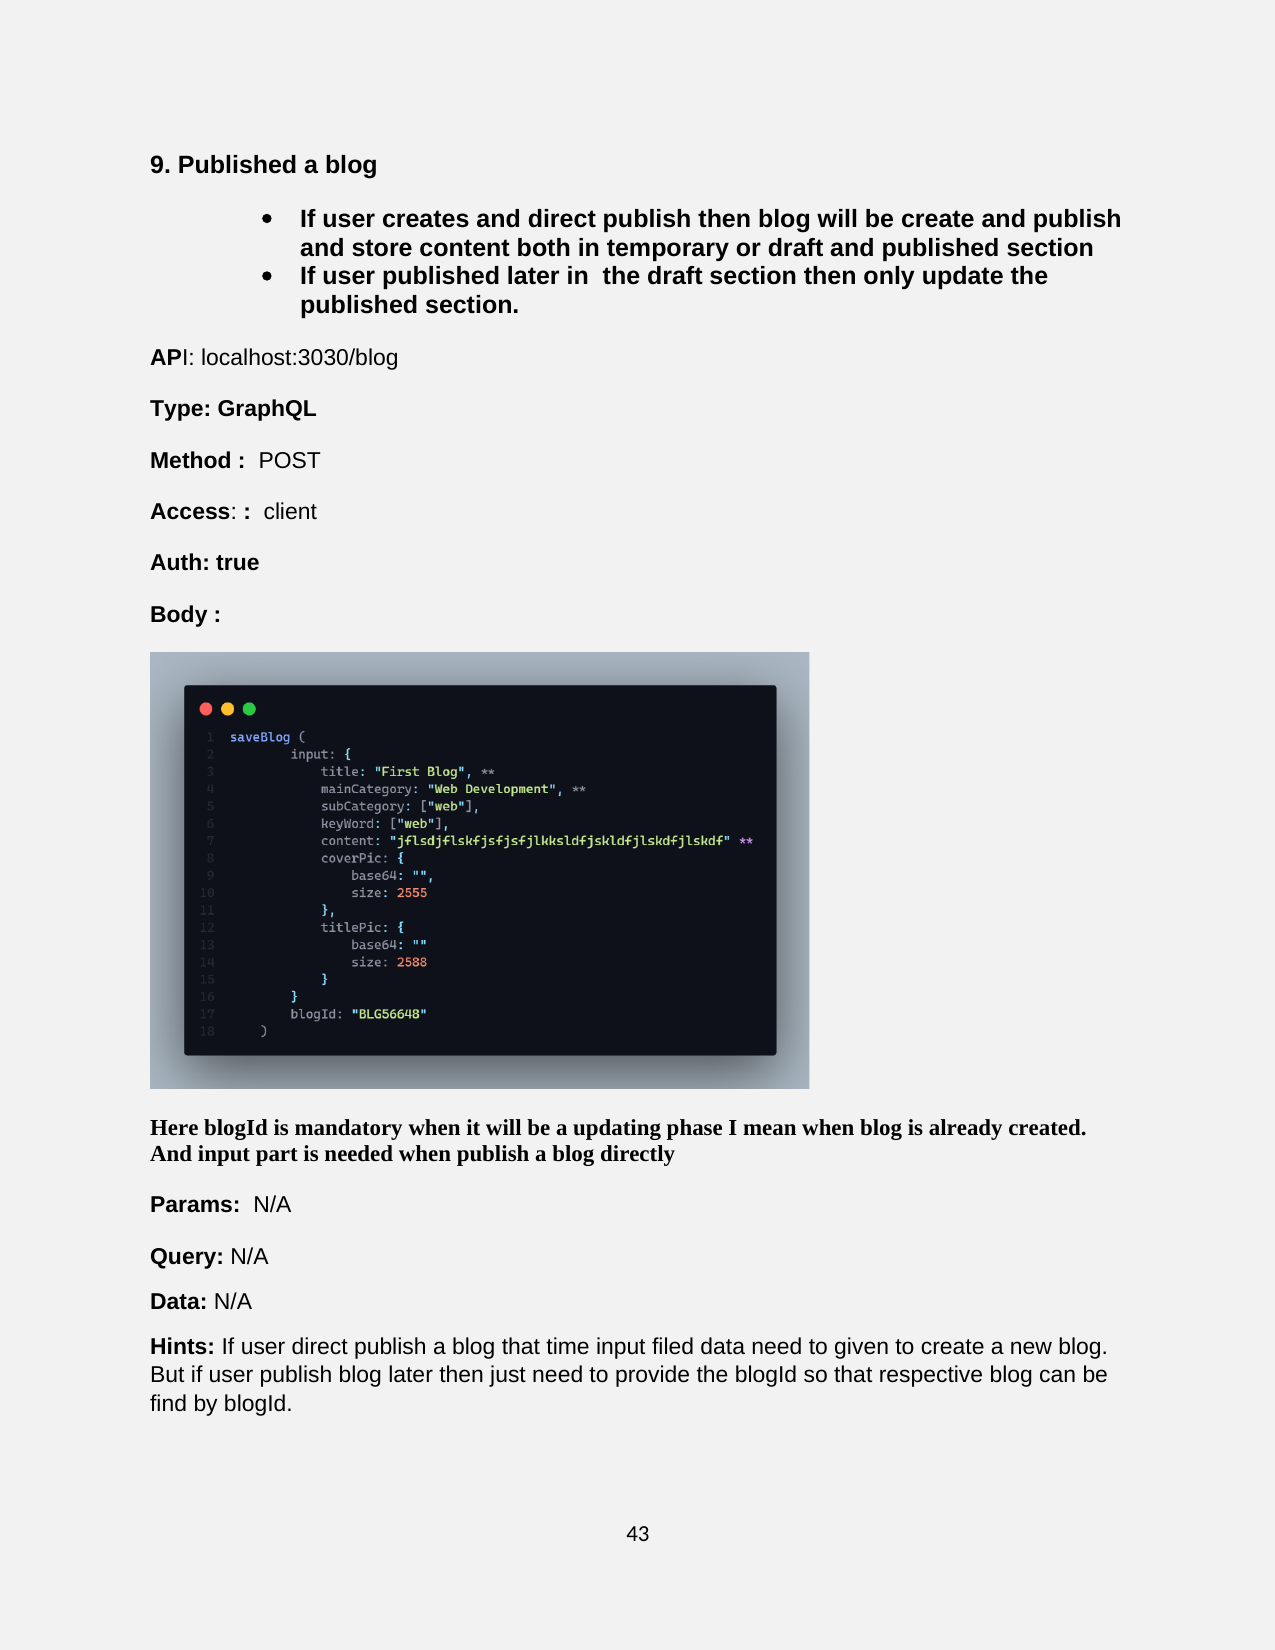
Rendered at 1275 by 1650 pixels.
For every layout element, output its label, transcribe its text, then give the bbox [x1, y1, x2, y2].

text Query: N/A [150, 1243, 1125, 1269]
text Here blogId is mandatory when it will be a updating phase I mean when blog is already created. And input part is needed when publish a blog directly [150, 1114, 1125, 1166]
list If user creates and direct publish then blog will be create and publish and store content both in temporary or draft and published section [262, 204, 1125, 261]
picture [150, 652, 810, 1089]
text Access: : client [150, 498, 1125, 524]
text API: localhost:3030/blog [150, 344, 1125, 370]
text Params: N/A [150, 1191, 1125, 1218]
text Data: N/A [150, 1288, 1125, 1314]
text 9. Published a blog [150, 150, 1125, 179]
text Hints: If user direct publish a blog that time input filed data need to given to create a new blog. But if user publish blog later then just need to provide the blogId so that respective blog can be find by blogId. [150, 1333, 1125, 1416]
list If user published later in the draft section then only update the published section. [262, 261, 1125, 319]
text Auth: true [150, 549, 1125, 576]
text Type: GraphQL [150, 395, 1125, 422]
text Method : POST [150, 447, 1125, 473]
text Body : [150, 601, 1125, 627]
